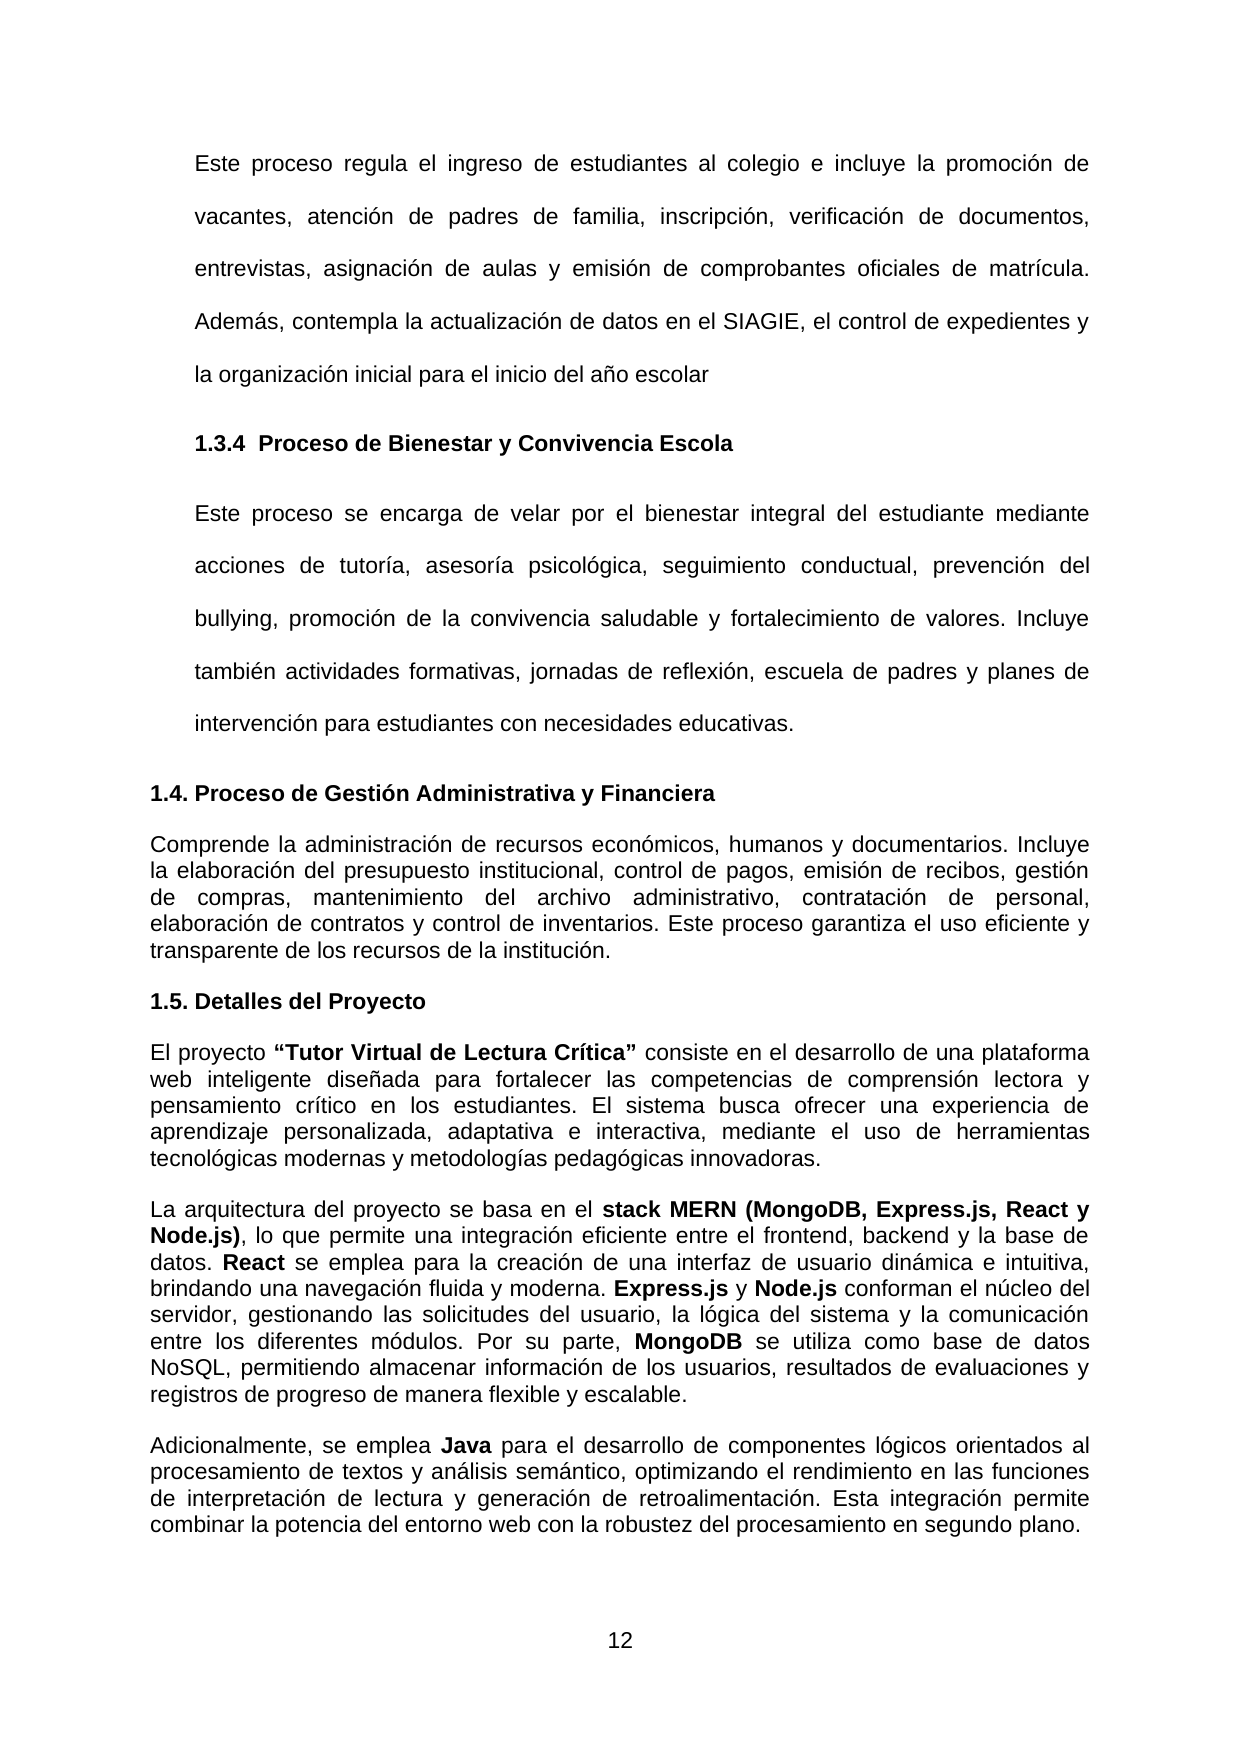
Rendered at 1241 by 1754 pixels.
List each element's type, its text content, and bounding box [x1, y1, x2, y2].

text Este proceso regula el ingreso de estudiantes al colegio e incluye la promoción de vacantes, atención de padres de familia, inscripción, verificación de documentos, entrevistas, asignación de aulas y emisión de comprobantes oficiales de matrícula. Además, contempla la actualización de datos en el SIAGIE, el control de expedientes y la organización inicial para el inicio del año escolar [194, 150, 1090, 387]
subtitle Detalles del Proyecto [150, 988, 1090, 1014]
text Este proceso se encarga de velar por el bienestar integral del estudiante mediante acciones de tutoría, asesoría psicológica, seguimiento conductual, prevención del bullying, promoción de la convivencia saludable y fortalecimiento de valores. Incluye también actividades formativas, jornadas de reflexión, escuela de padres y planes de intervención para estudiantes con necesidades educativas. [194, 499, 1090, 737]
text La arquitectura del proyecto se basa en el stack MERN (MongoDB, Express.js, React y Node.js), lo que permite una integración eficiente entre el frontend, backend y la base de datos. React se emplea para la creación de una interfaz de usuario dinámica e intuitiva, brindando una navegación fluida y moderna. Express.js y Node.js conforman el núcleo del servidor, gestionando las solicitudes del usuario, la lógica del sistema y la comunicación entre los diferentes módulos. Por su parte, MongoDB se utiliza como base de datos NoSQL, permitiendo almacenar información de los usuarios, resultados de evaluaciones y registros de progreso de manera flexible y escalable. [150, 1196, 1090, 1407]
text 1.3.4 Proceso de Bienestar y Convivencia Escola [194, 430, 1090, 457]
text El proyecto “Tutor Virtual de Lectura Crítica” consiste en el desarrollo de una plataforma web inteligente diseñada para fortalecer las competencias de comprensión lectora y pensamiento crítico en los estudiantes. El sistema busca ofrecer una experiencia de aprendizaje personalizada, adaptativa e interactiva, mediante el uso de herramientas tecnológicas modernas y metodologías pedagógicas innovadoras. [150, 1039, 1090, 1171]
subtitle Proceso de Gestión Administrativa y Financiera [150, 780, 1090, 806]
text Comprende la administración de recursos económicos, humanos y documentarios. Incluye la elaboración del presupuesto institucional, control de pagos, emisión de recibos, gestión de compras, mantenimiento del archivo administrativo, contratación de personal, elaboración de contratos y control de inventarios. Este proceso garantiza el uso eficiente y transparente de los recursos de la institución. [150, 831, 1090, 963]
text Adicionalmente, se emplea Java para el desarrollo de componentes lógicos orientados al procesamiento de textos y análisis semántico, optimizando el rendimiento en las funciones de interpretación de lectura y generación de retroalimentación. Esta integración permite combinar la potencia del entorno web con la robustez del procesamiento en segundo plano. [150, 1432, 1090, 1537]
